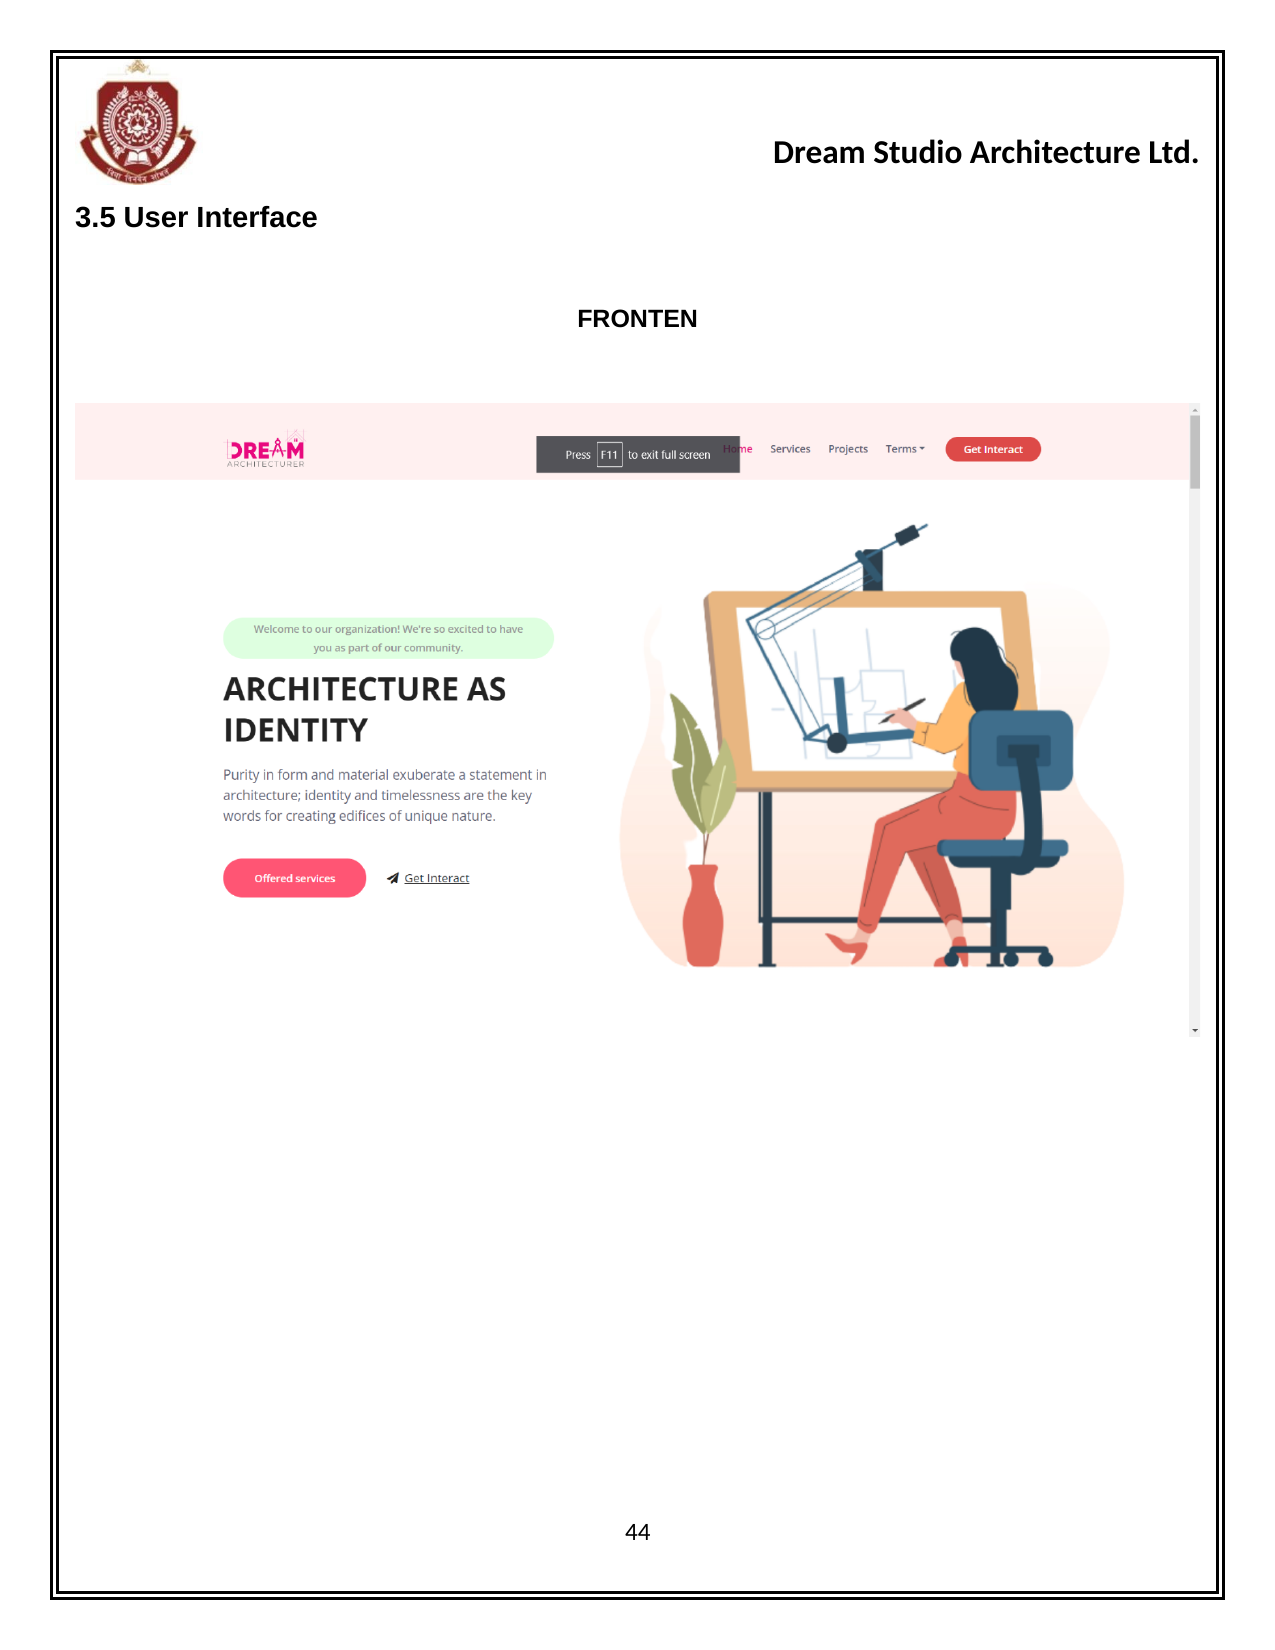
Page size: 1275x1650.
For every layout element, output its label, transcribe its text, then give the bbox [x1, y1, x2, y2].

picture [75, 403, 1200, 1037]
text FRONTEN [75, 304, 1200, 333]
text 3.5 User Interface [75, 200, 1200, 233]
picture [75, 59, 203, 185]
